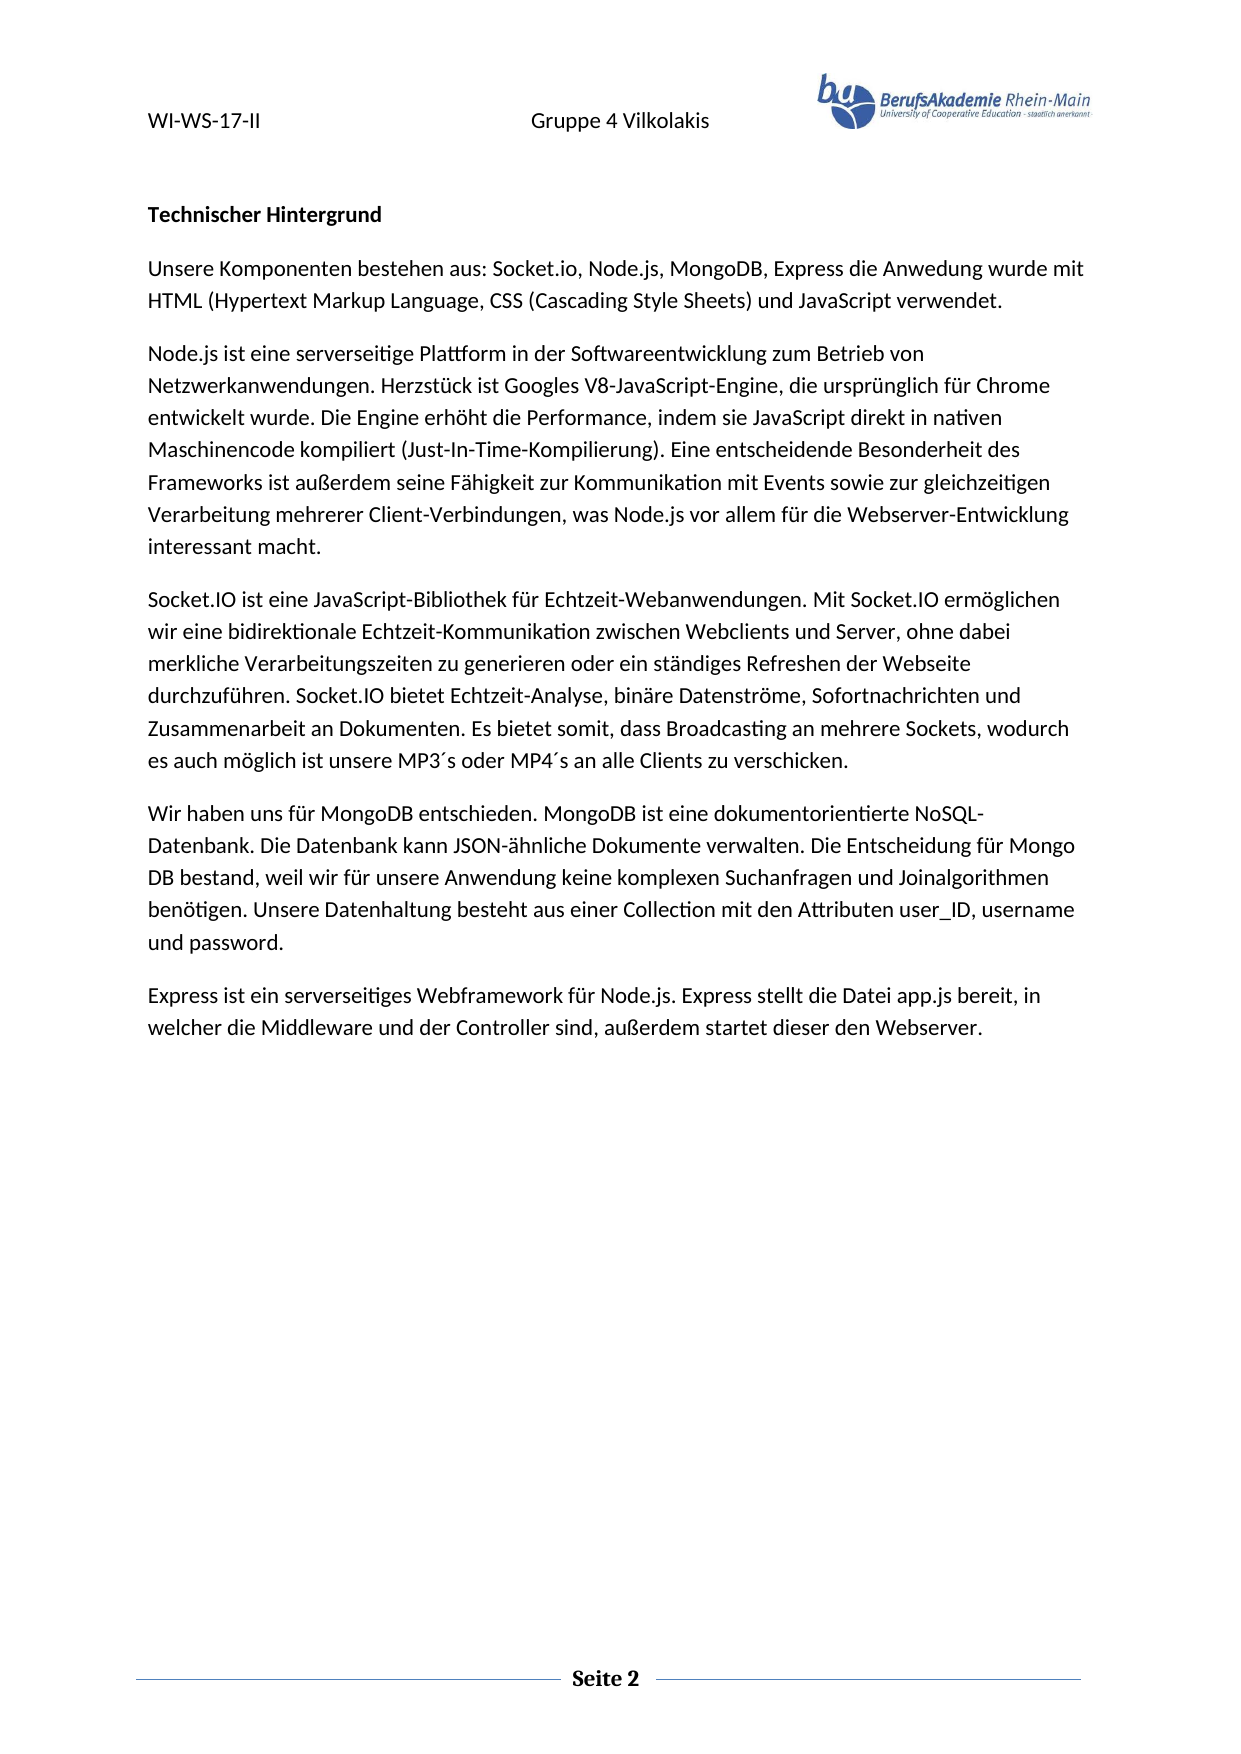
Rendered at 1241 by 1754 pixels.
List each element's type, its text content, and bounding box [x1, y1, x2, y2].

text Unsere Komponenten bestehen aus: Socket.io, Node.js, MongoDB, Express die Anwedung wurde mit HTML (Hypertext Markup Language, CSS (Cascading Style Sheets) und JavaScript verwendet. [148, 254, 1093, 314]
picture [817, 73, 1093, 129]
text Socket.IO ist eine JavaScript-Bibliothek für Echtzeit-Webanwendungen. Mit Socket.IO ermöglichen wir eine bidirektionale Echtzeit-Kommunikation zwischen Webclients und Server, ohne dabei merkliche Verarbeitungszeiten zu generieren oder ein ständiges Refreshen der Webseite durchzuführen. Socket.IO bietet Echtzeit-Analyse, binäre Datenströme, Sofortnachrichten und Zusammenarbeit an Dokumenten. Es bietet somit, dass Broadcasting an mehrere Sockets, wodurch es auch möglich ist unsere MP3´s oder MP4´s an alle Clients zu verschicken. [148, 585, 1093, 774]
text Wir haben uns für MongoDB entschieden. MongoDB ist eine dokumentorientierte NoSQL-Datenbank. Die Datenbank kann JSON-ähnliche Dokumente verwalten. Die Entscheidung für Mongo DB bestand, weil wir für unsere Anwendung keine komplexen Suchanfragen und Joinalgorithmen benötigen. Unsere Datenhaltung besteht aus einer Collection mit den Attributen user_ID, username und password. [148, 799, 1093, 956]
text Express ist ein serverseitiges Webframework für Node.js. Express stellt die Datei app.js bereit, in welcher die Middleware und der Controller sind, außerdem startet dieser den Webserver. [148, 981, 1093, 1041]
text Node.js ist eine serverseitige Plattform in der Softwareentwicklung zum Betrieb von Netzwerkanwendungen. Herzstück ist Googles V8-JavaScript-Engine, die ursprünglich für Chrome entwickelt wurde. Die Engine erhöht die Performance, indem sie JavaScript direkt in nativen Maschinencode kompiliert (Just-In-Time-Kompilierung). Eine entscheidende Besonderheit des Frameworks ist außerdem seine Fähigkeit zur Kommunikation mit Events sowie zur gleichzeitigen Verarbeitung mehrerer Client-Verbindungen, was Node.js vor allem für die Webserver-Entwicklung interessant macht. [148, 339, 1093, 560]
text Technischer Hintergrund [148, 201, 1093, 229]
